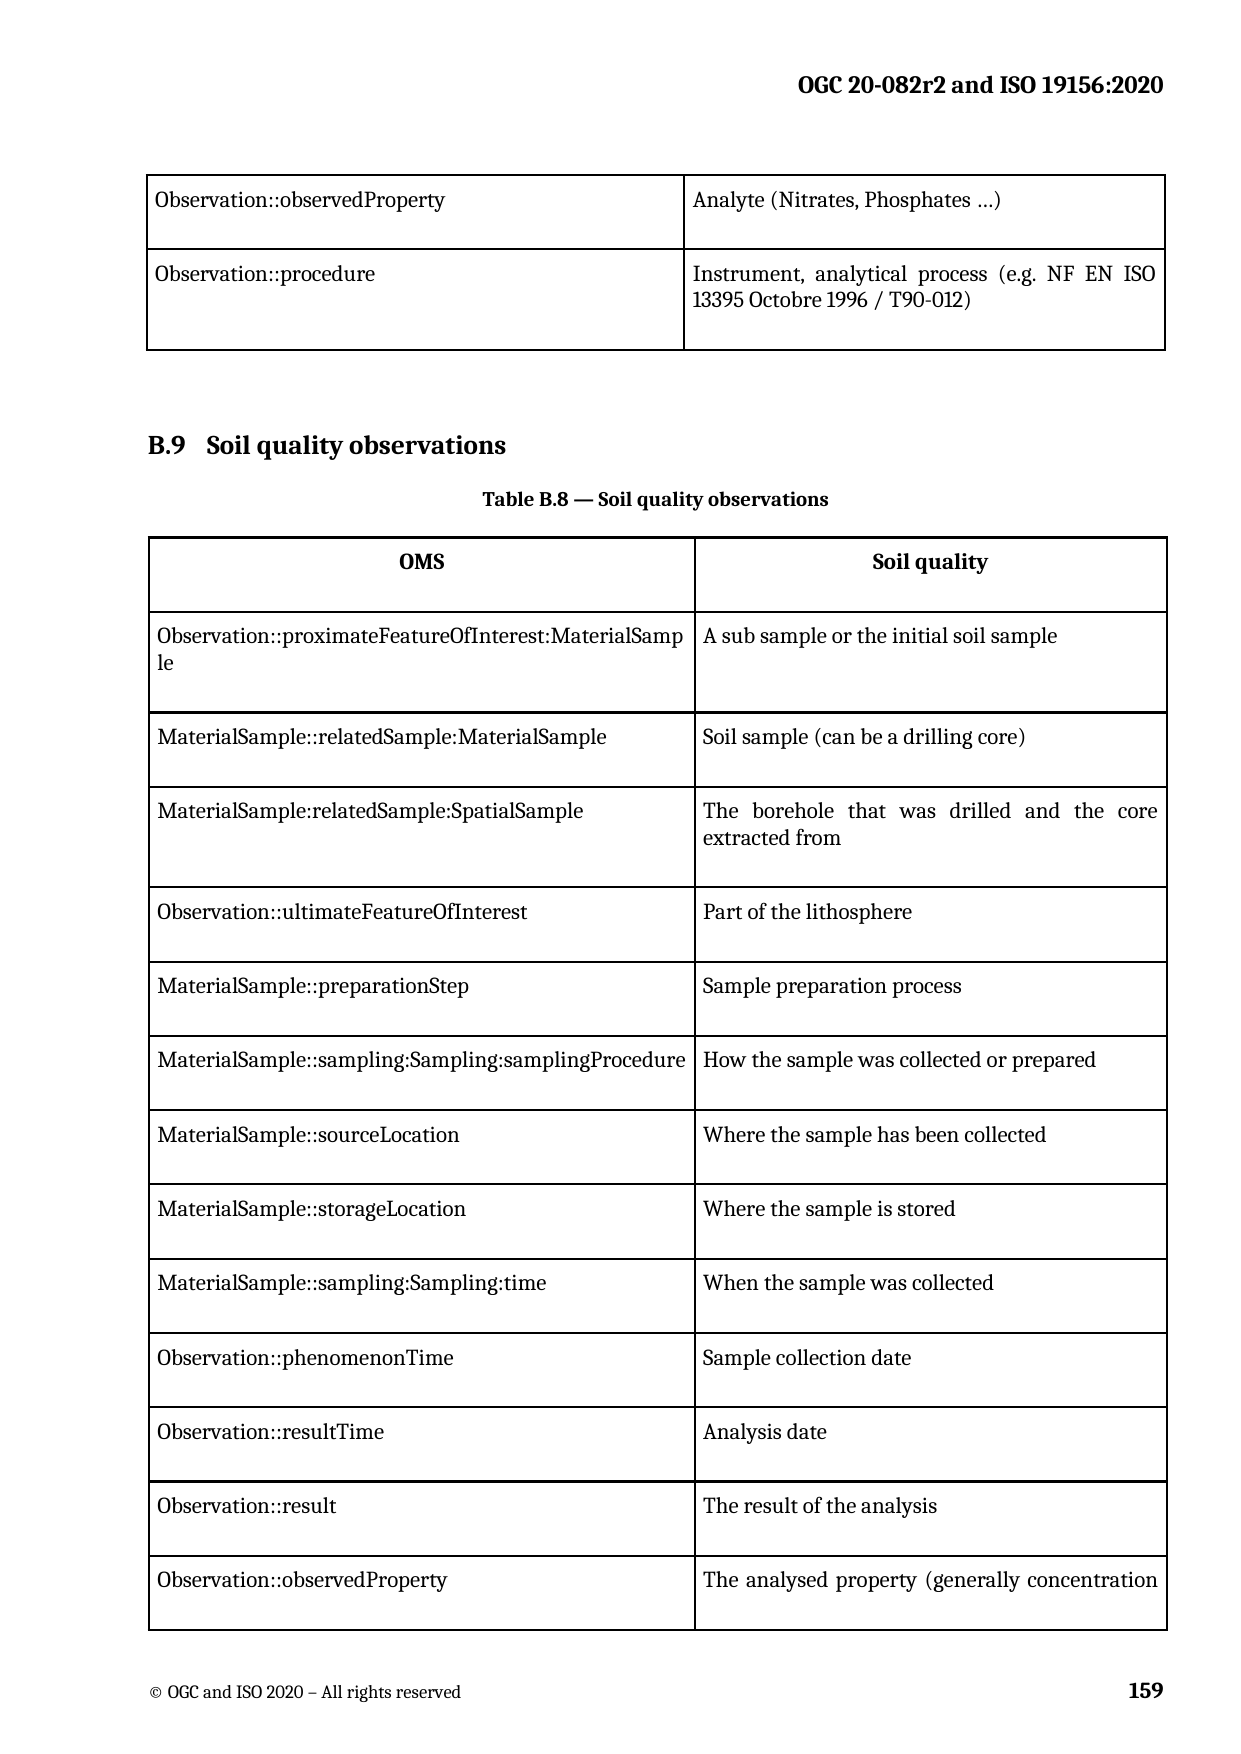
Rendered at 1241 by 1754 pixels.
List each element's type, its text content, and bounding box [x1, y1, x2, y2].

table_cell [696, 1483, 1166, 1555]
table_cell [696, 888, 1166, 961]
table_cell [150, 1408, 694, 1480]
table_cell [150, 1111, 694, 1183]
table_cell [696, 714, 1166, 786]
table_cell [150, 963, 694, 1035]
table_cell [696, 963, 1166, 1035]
text Table B.8 — Soil quality observations [148, 486, 1163, 511]
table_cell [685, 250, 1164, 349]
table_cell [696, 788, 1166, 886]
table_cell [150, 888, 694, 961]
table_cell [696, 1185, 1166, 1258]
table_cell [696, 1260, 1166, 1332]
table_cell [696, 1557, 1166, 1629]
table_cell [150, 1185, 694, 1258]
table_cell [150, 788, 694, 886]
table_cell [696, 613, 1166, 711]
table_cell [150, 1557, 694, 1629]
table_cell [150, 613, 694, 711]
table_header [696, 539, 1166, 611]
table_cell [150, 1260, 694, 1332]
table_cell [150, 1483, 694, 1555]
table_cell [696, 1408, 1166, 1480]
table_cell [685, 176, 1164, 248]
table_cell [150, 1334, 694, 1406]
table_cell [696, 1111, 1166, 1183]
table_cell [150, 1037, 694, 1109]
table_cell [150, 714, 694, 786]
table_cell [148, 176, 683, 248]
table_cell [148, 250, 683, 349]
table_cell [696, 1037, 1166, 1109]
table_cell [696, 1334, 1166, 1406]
text Soil quality observations [148, 430, 1163, 461]
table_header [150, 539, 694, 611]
